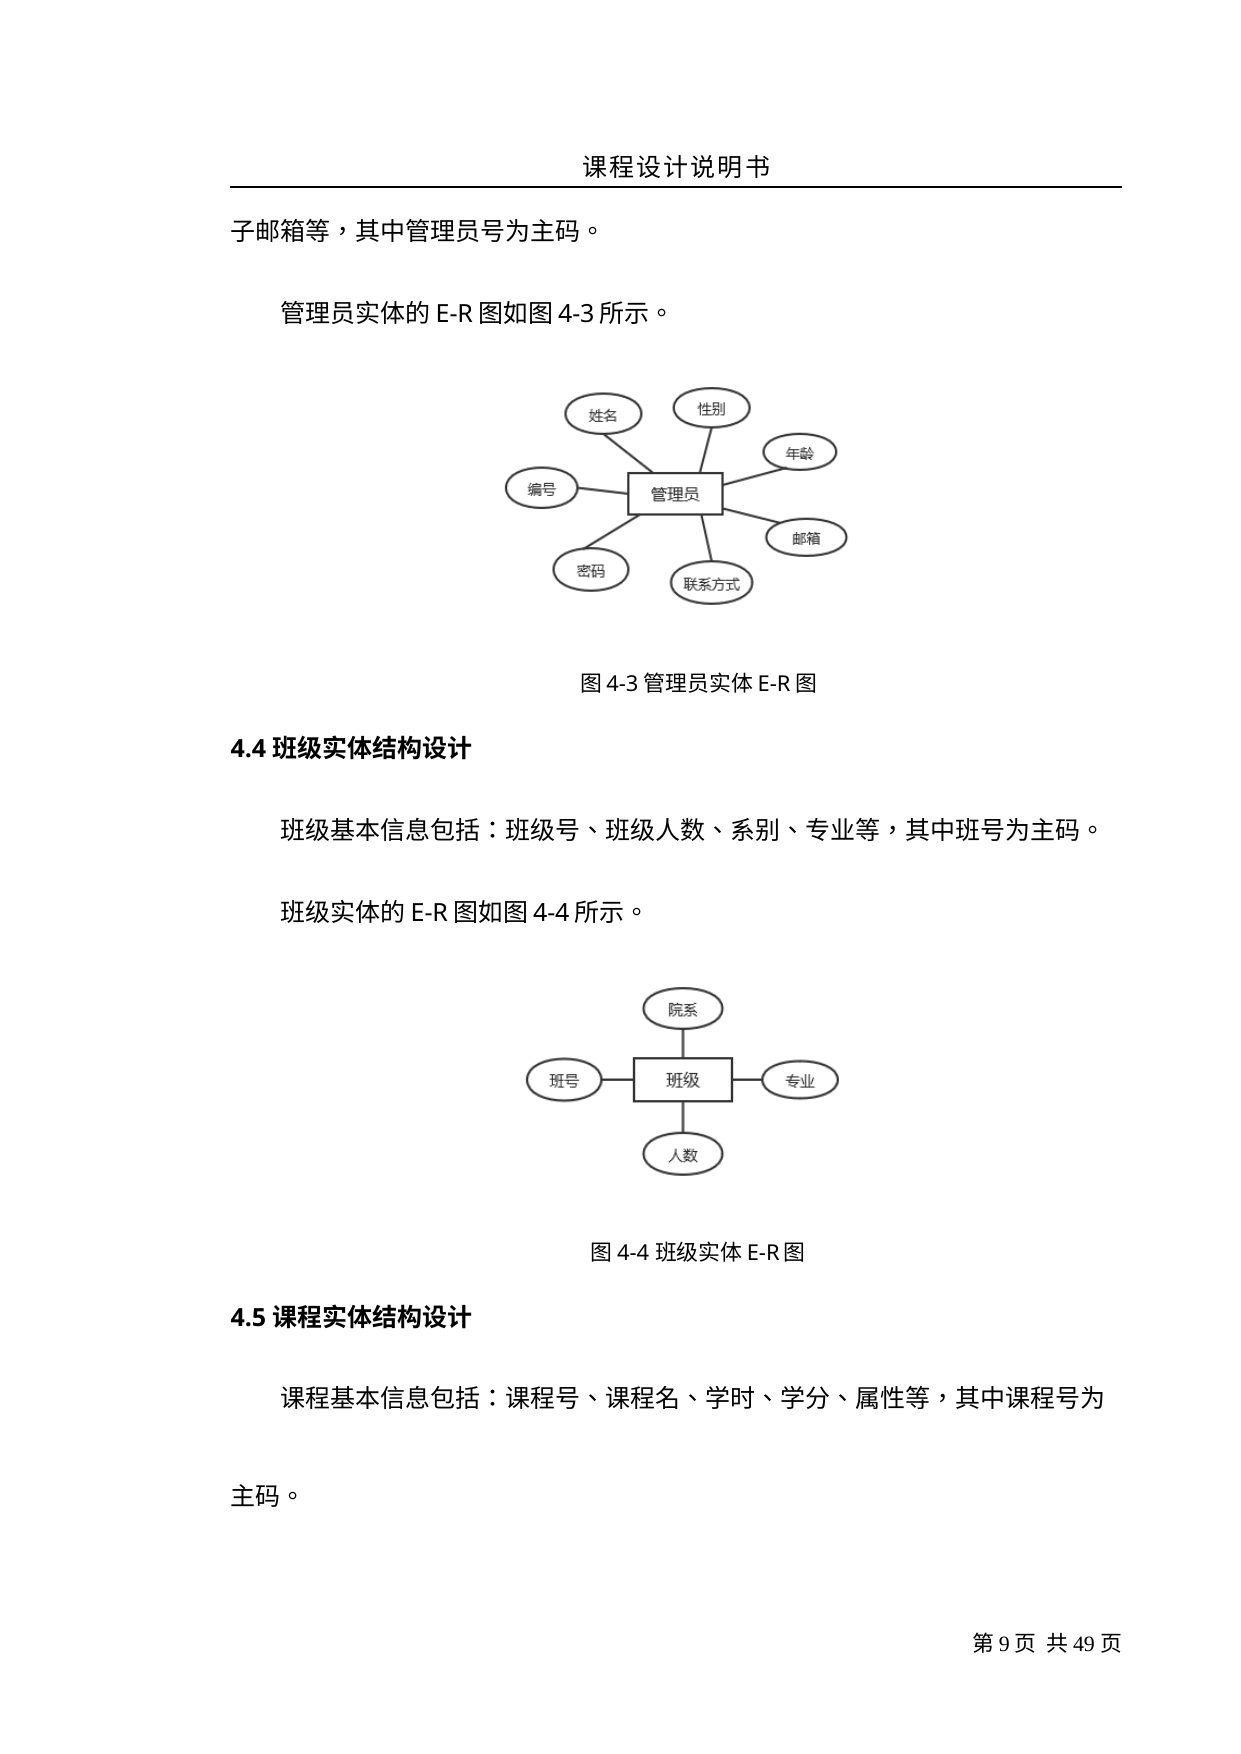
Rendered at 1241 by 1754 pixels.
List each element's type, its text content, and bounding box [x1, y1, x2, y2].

text 课程基本信息包括：课程号、课程名、学时、学分、属性等，其中课程号为主码。 [230, 1366, 1122, 1528]
picture [479, 362, 873, 631]
text 4.4 班级实体结构设计 [230, 714, 1122, 779]
text 管理员实体的E-R图如图4-3所示。 [230, 280, 1122, 345]
picture [499, 961, 866, 1203]
text 图4-3 管理员实体E-R图 [230, 667, 1122, 699]
text 班级基本信息包括：班级号、班级人数、系别、专业等，其中班号为主码。 [230, 797, 1122, 862]
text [230, 198, 1122, 263]
text 班级实体的E-R图如图4-4所示。 [230, 879, 1122, 944]
text 图4-4 班级实体E-R图 [230, 1235, 1122, 1268]
text 4.5 课程实体结构设计 [230, 1283, 1122, 1348]
